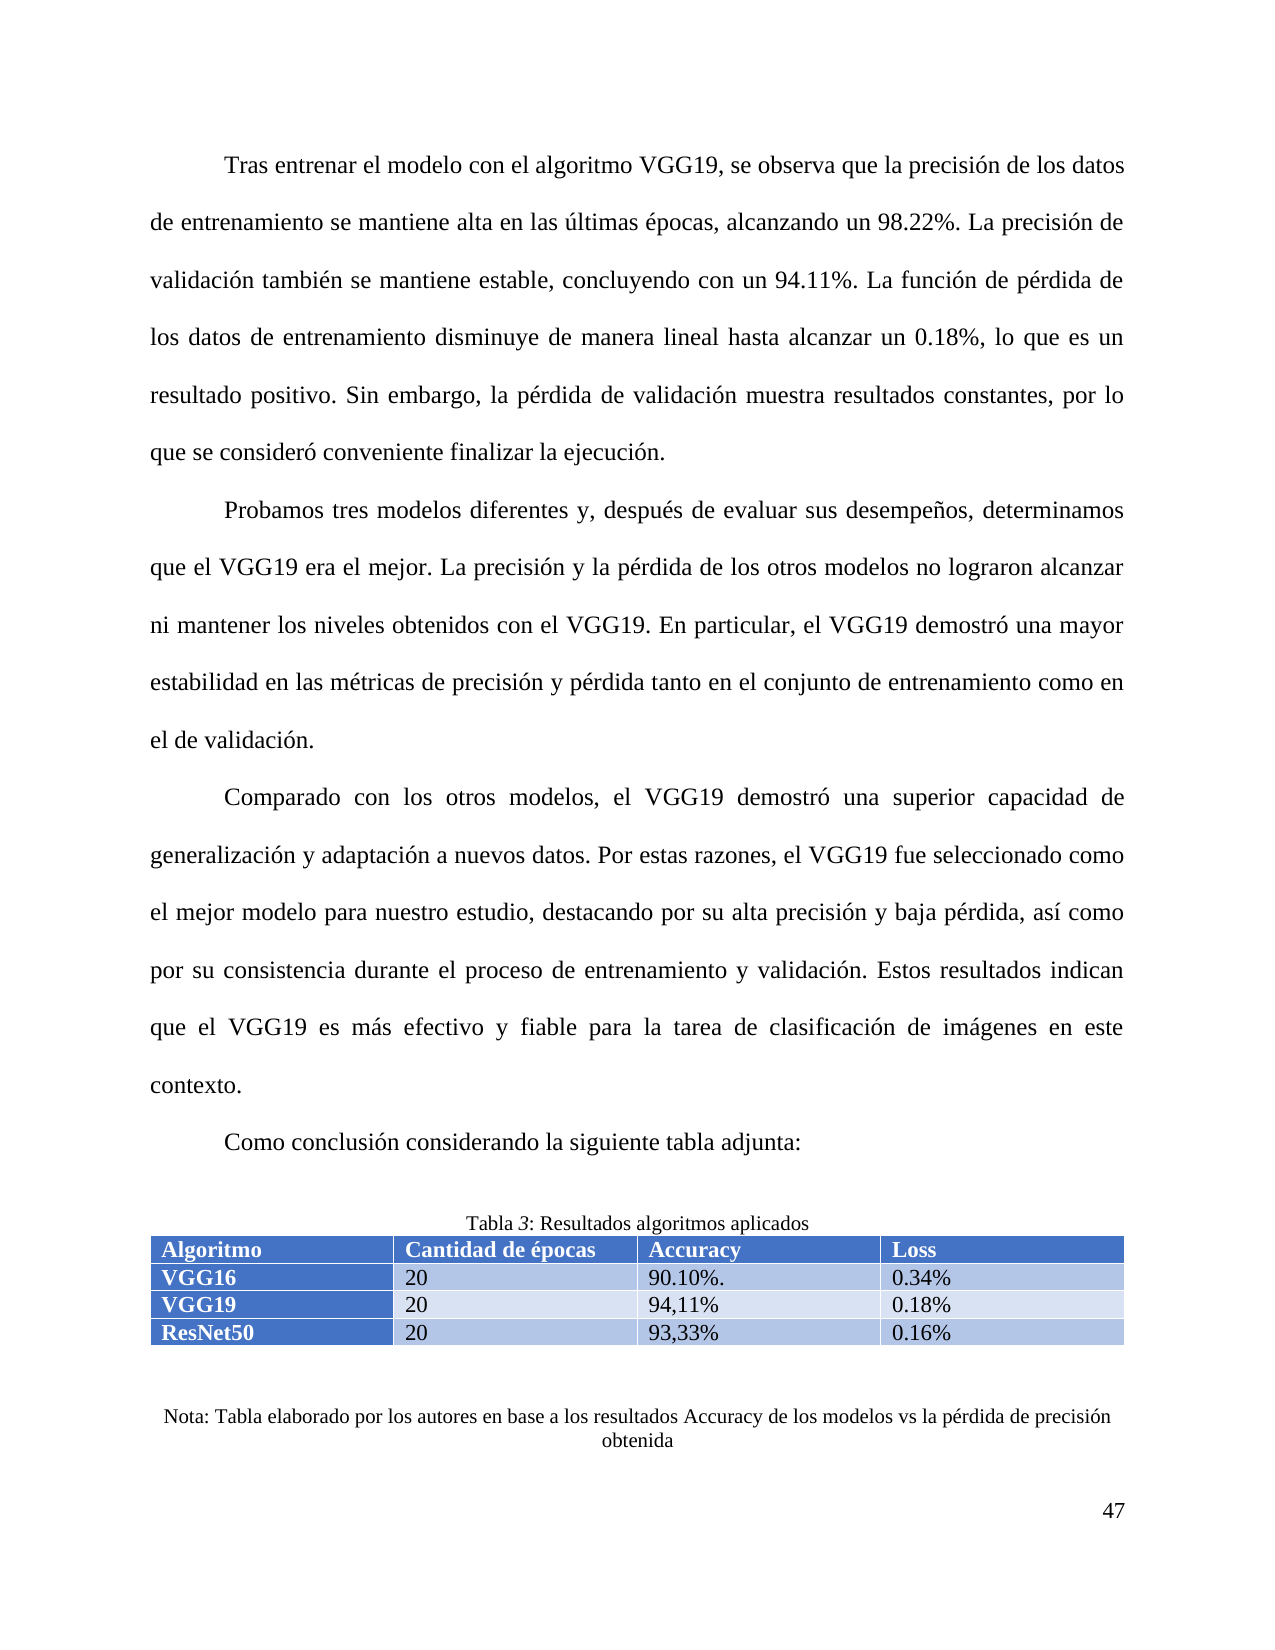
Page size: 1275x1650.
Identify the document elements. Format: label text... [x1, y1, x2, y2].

table_cell 94,11% [638, 1291, 880, 1318]
table_header Loss [881, 1236, 1124, 1263]
text Nota: Tabla elaborado por los autores en base a los resultados Accuracy de los modelos vs la pérdida de precisión obtenida [150, 1403, 1125, 1452]
table_cell VGG16 [151, 1264, 393, 1290]
text Tras entrenar el modelo con el algoritmo VGG19, se observa que la precisión de los datos de entrenamiento se mantiene alta en las últimas épocas, alcanzando un 98.22%. La precisión de validación también se mantiene estable, concluyendo con un 94.11%. La función de pérdida de los datos de entrenamiento disminuye de manera lineal hasta alcanzar un 0.18%, lo que es un resultado positivo. Sin embargo, la pérdida de validación muestra resultados constantes, por lo que se consideró conveniente finalizar la ejecución. [150, 150, 1125, 466]
table_header Accuracy [638, 1236, 880, 1263]
table_cell ResNet50 [151, 1319, 393, 1345]
table_cell 93,33% [638, 1319, 880, 1345]
table_cell 0.18% [881, 1291, 1124, 1318]
table_cell VGG19 [151, 1291, 393, 1318]
text Como conclusión considerando la siguiente tabla adjunta: [150, 1127, 1125, 1156]
table_cell 90.10%. [638, 1264, 880, 1290]
table_header Algoritmo [151, 1236, 393, 1263]
text Comparado con los otros modelos, el VGG19 demostró una superior capacidad de generalización y adaptación a nuevos datos. Por estas razones, el VGG19 fue seleccionado como el mejor modelo para nuestro estudio, destacando por su alta precisión y baja pérdida, así como por su consistencia durante el proceso de entrenamiento y validación. Estos resultados indican que el VGG19 es más efectivo y fiable para la tarea de clasificación de imágenes en este contexto. [150, 782, 1125, 1099]
table_header Cantidad de épocas [394, 1236, 637, 1263]
table_cell 20 [394, 1291, 637, 1318]
text Tabla 3: Resultados algoritmos aplicados [150, 1211, 1125, 1235]
table_cell 20 [394, 1319, 637, 1345]
table_cell 0.16% [881, 1319, 1124, 1345]
text Probamos tres modelos diferentes y, después de evaluar sus desempeños, determinamos que el VGG19 era el mejor. La precisión y la pérdida de los otros modelos no lograron alcanzar ni mantener los niveles obtenidos con el VGG19. En particular, el VGG19 demostró una mayor estabilidad en las métricas de precisión y pérdida tanto en el conjunto de entrenamiento como en el de validación. [150, 495, 1125, 754]
table_cell 0.34% [881, 1264, 1124, 1290]
table_cell 20 [394, 1264, 637, 1290]
